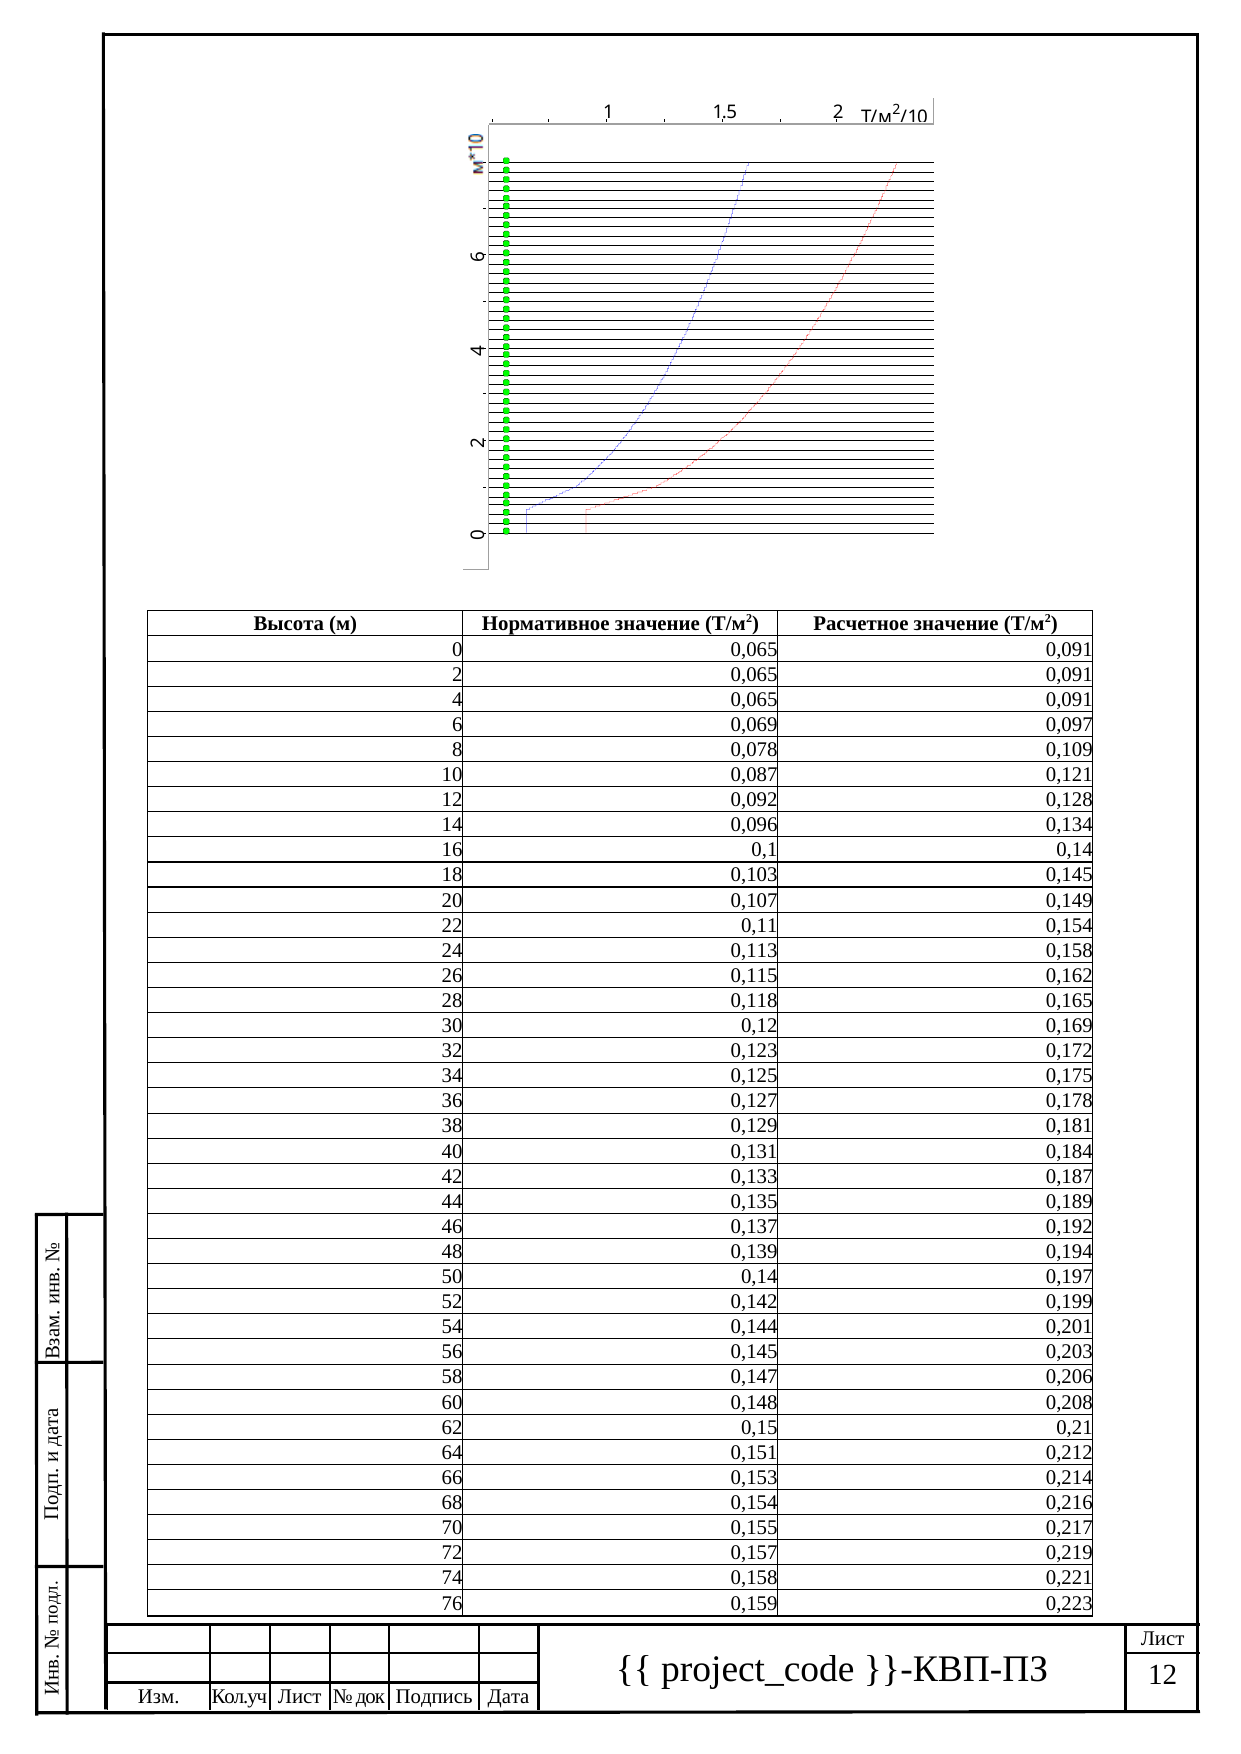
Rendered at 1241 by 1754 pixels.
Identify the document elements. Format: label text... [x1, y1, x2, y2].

table_cell 0,149 [778, 888, 1092, 912]
table_cell 50 [148, 1264, 462, 1288]
table_cell 0,069 [463, 712, 777, 736]
table_cell 0,118 [463, 988, 777, 1012]
table_cell 0,115 [463, 963, 777, 987]
table_cell 20 [148, 888, 462, 912]
table_cell 54 [148, 1314, 462, 1338]
table_cell 0,194 [778, 1239, 1092, 1263]
table_cell 0,154 [463, 1490, 777, 1514]
table_cell 0,092 [463, 787, 777, 811]
table_cell 48 [148, 1239, 462, 1263]
table_cell 0,145 [778, 863, 1092, 886]
table_cell 30 [148, 1013, 462, 1037]
table_header Нормативное значение (Т/м2) [463, 611, 777, 635]
table_cell 0,192 [778, 1214, 1092, 1238]
table_cell 0,142 [463, 1289, 777, 1313]
table_cell 2 [148, 662, 462, 686]
table_cell 32 [148, 1038, 462, 1062]
table_cell 52 [148, 1289, 462, 1313]
table_cell 24 [148, 938, 462, 962]
table_cell 18 [148, 863, 462, 886]
table_cell 14 [148, 812, 462, 836]
table_cell 0,212 [778, 1440, 1092, 1464]
table_cell 40 [148, 1139, 462, 1163]
table_cell 0,148 [463, 1390, 777, 1414]
table_cell 0,091 [778, 636, 1092, 661]
table_cell 0,221 [778, 1565, 1092, 1589]
table_cell 0,172 [778, 1038, 1092, 1062]
table_cell 0,087 [463, 762, 777, 786]
table_cell 0,109 [778, 737, 1092, 761]
table_cell 6 [148, 712, 462, 736]
table_cell 0,131 [463, 1139, 777, 1163]
table_cell 0,096 [463, 812, 777, 836]
table_cell 0,158 [778, 938, 1092, 962]
table_cell 70 [148, 1515, 462, 1539]
table_cell 56 [148, 1339, 462, 1363]
table_cell 0,127 [463, 1088, 777, 1112]
table_cell 0,134 [778, 812, 1092, 836]
table_cell 76 [148, 1590, 462, 1614]
table_cell 0,169 [778, 1013, 1092, 1037]
table_cell 0,219 [778, 1540, 1092, 1564]
table_cell 0,189 [778, 1189, 1092, 1213]
table_cell 0,113 [463, 938, 777, 962]
table_cell 0,065 [463, 636, 777, 661]
table_cell 66 [148, 1465, 462, 1489]
table_cell 68 [148, 1490, 462, 1514]
table_cell 0,197 [778, 1264, 1092, 1288]
table_cell 0,162 [778, 963, 1092, 987]
table_cell 0,154 [778, 913, 1092, 937]
table_cell 0,165 [778, 988, 1092, 1012]
table_cell 74 [148, 1565, 462, 1589]
table_cell 0,223 [778, 1590, 1092, 1614]
table_cell 0,181 [778, 1114, 1092, 1137]
table_cell 0,155 [463, 1515, 777, 1539]
table_cell 10 [148, 762, 462, 786]
table_cell 0,199 [778, 1289, 1092, 1313]
table_cell 0,147 [463, 1365, 777, 1388]
table_cell 22 [148, 913, 462, 937]
table_cell 26 [148, 963, 462, 987]
table_cell 34 [148, 1063, 462, 1087]
table_cell 0,184 [778, 1139, 1092, 1163]
table_cell 0,159 [463, 1590, 777, 1614]
table_cell 0,123 [463, 1038, 777, 1062]
table_cell 0,153 [463, 1465, 777, 1489]
table_cell 44 [148, 1189, 462, 1213]
table_cell 46 [148, 1214, 462, 1238]
table_cell 0,145 [463, 1339, 777, 1363]
table_cell 0,201 [778, 1314, 1092, 1338]
table_header Высота (м) [148, 611, 462, 635]
table_cell 0,091 [778, 687, 1092, 711]
table_cell 0,128 [778, 787, 1092, 811]
table_cell 62 [148, 1415, 462, 1439]
table_cell 0,208 [778, 1390, 1092, 1414]
table_cell 72 [148, 1540, 462, 1564]
table_cell 0,103 [463, 863, 777, 886]
table_cell 12 [148, 787, 462, 811]
table_cell 64 [148, 1440, 462, 1464]
table_cell 0,14 [463, 1264, 777, 1288]
table_cell 0,065 [463, 662, 777, 686]
table_cell 0,158 [463, 1565, 777, 1589]
table_cell 0,139 [463, 1239, 777, 1263]
table_cell 0,151 [463, 1440, 777, 1464]
table_cell 0,14 [778, 837, 1092, 861]
table_cell 0,175 [778, 1063, 1092, 1087]
table_cell 0,203 [778, 1339, 1092, 1363]
table_header Расчетное значение (Т/м2) [778, 611, 1092, 635]
table_cell 0,214 [778, 1465, 1092, 1489]
table_cell 0,121 [778, 762, 1092, 786]
table_cell 0,133 [463, 1164, 777, 1188]
table_cell 0,097 [778, 712, 1092, 736]
table_cell 58 [148, 1365, 462, 1388]
table_cell 0,187 [778, 1164, 1092, 1188]
table_cell 0,129 [463, 1114, 777, 1137]
table_cell 0,1 [463, 837, 777, 861]
table_cell 28 [148, 988, 462, 1012]
table_cell 0,135 [463, 1189, 777, 1213]
table_cell 16 [148, 837, 462, 861]
table_cell 0,137 [463, 1214, 777, 1238]
table_cell 0,216 [778, 1490, 1092, 1514]
table_cell 0,11 [463, 913, 777, 937]
table_cell 42 [148, 1164, 462, 1188]
table_cell 4 [148, 687, 462, 711]
table_cell 0,078 [463, 737, 777, 761]
table_cell 8 [148, 737, 462, 761]
table_cell 0,178 [778, 1088, 1092, 1112]
table_cell 38 [148, 1114, 462, 1137]
table_cell 0,107 [463, 888, 777, 912]
table_cell 0,091 [778, 662, 1092, 686]
table_cell 0,12 [463, 1013, 777, 1037]
table_cell 0,21 [778, 1415, 1092, 1439]
table_cell 0,144 [463, 1314, 777, 1338]
table_cell 36 [148, 1088, 462, 1112]
table_cell 0,157 [463, 1540, 777, 1564]
table_cell 60 [148, 1390, 462, 1414]
table_cell 0,15 [463, 1415, 777, 1439]
table_cell 0,206 [778, 1365, 1092, 1388]
table_cell 0,125 [463, 1063, 777, 1087]
table_cell 0,065 [463, 687, 777, 711]
table_cell 0,217 [778, 1515, 1092, 1539]
table_cell 0 [148, 636, 462, 661]
